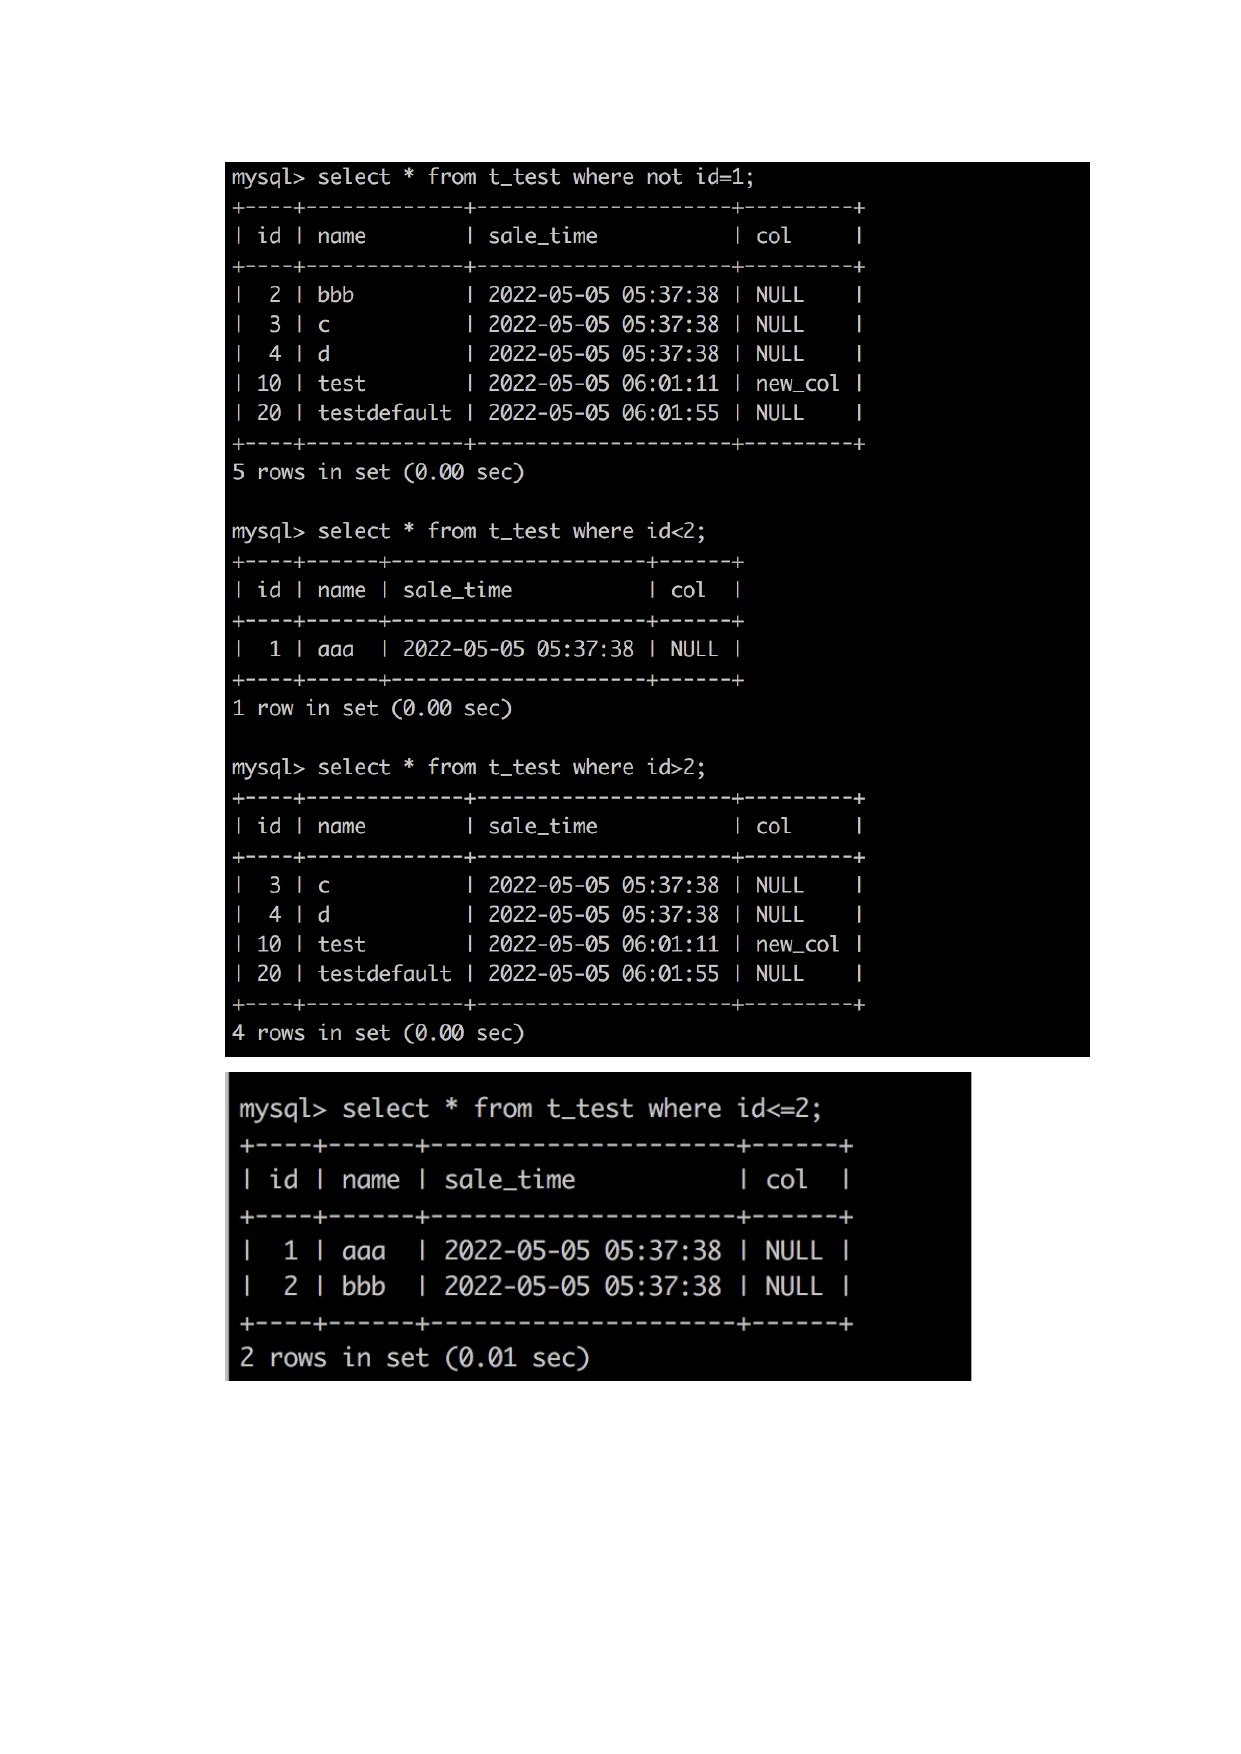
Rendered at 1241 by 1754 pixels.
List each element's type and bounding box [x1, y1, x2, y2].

picture [225, 1072, 972, 1381]
picture [225, 162, 1090, 1057]
